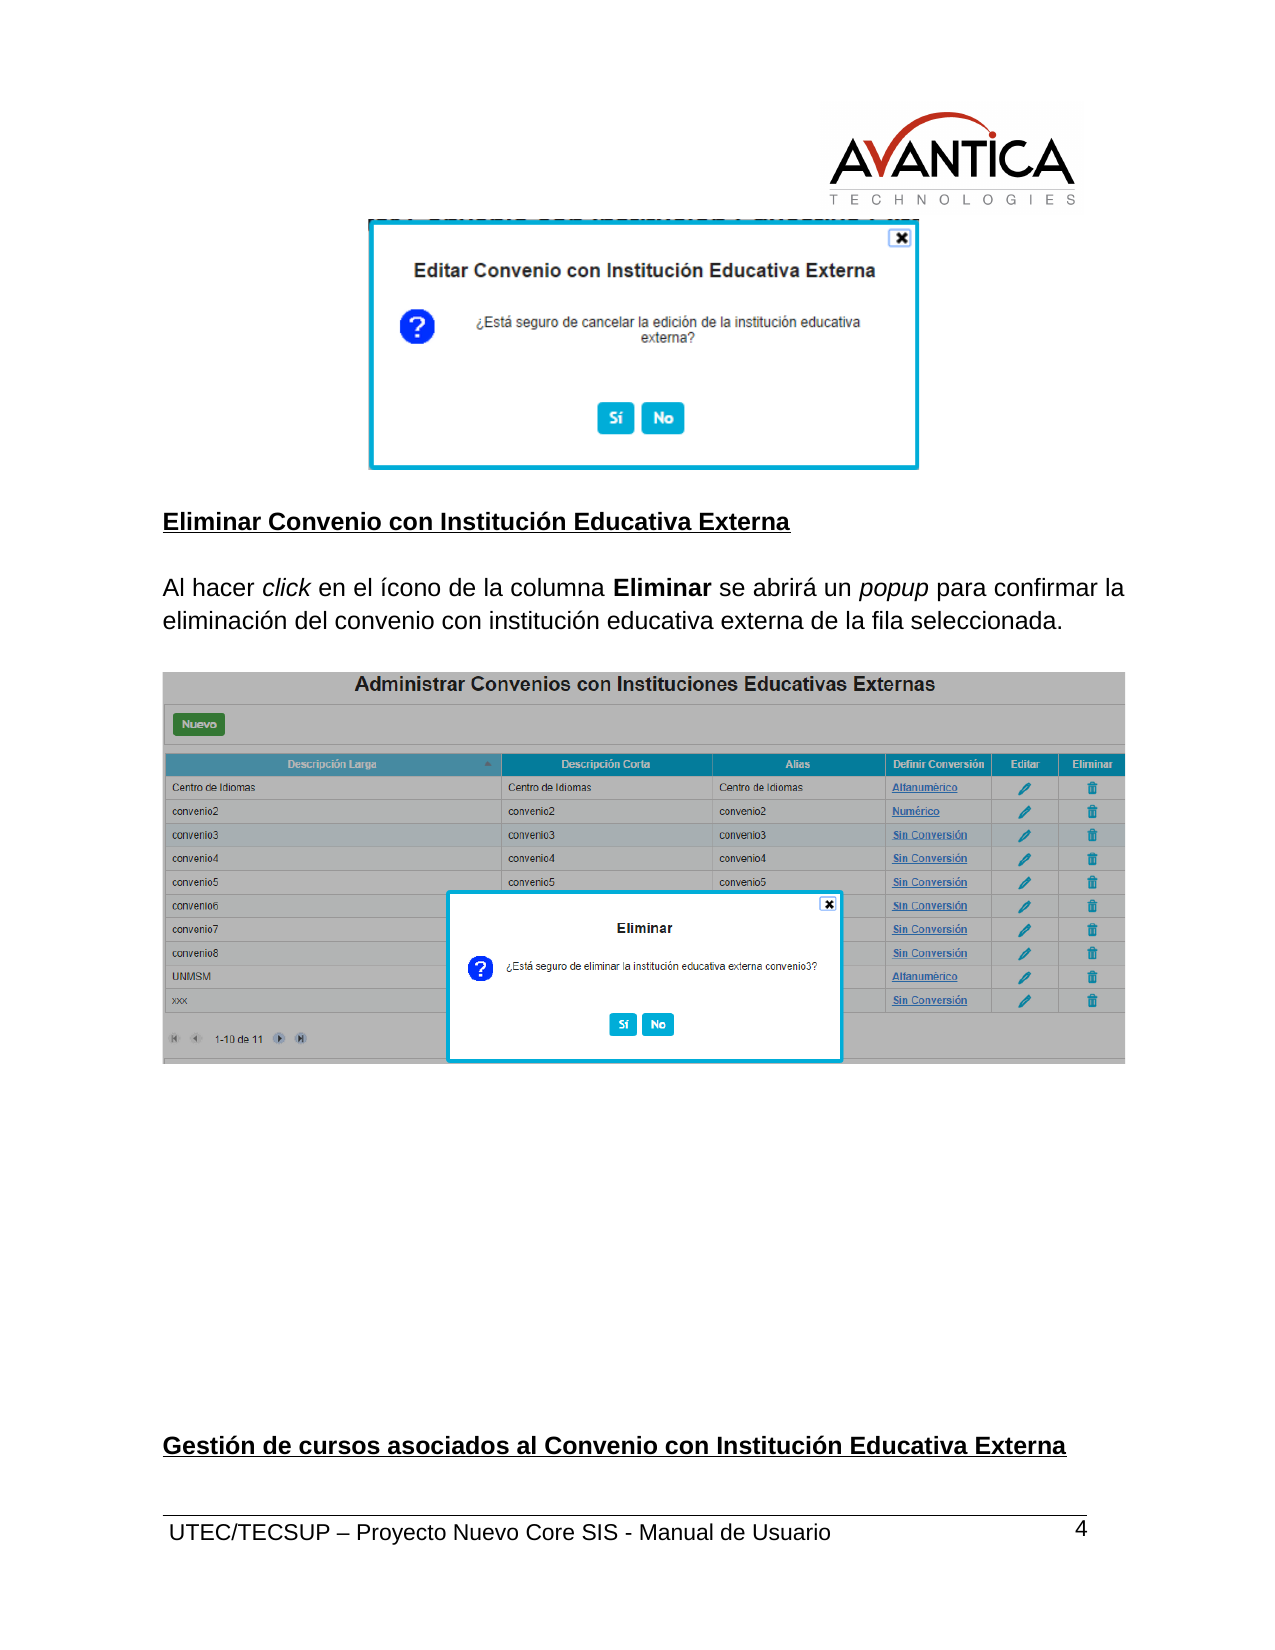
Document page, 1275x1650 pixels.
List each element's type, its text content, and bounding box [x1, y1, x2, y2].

text Gestión de cursos asociados al Convenio con Institución Educativa Externa [162, 1431, 1125, 1459]
text Eliminar Convenio con Institución Educativa Externa [162, 507, 1125, 536]
picture [162, 672, 1125, 1064]
picture [451, 895, 839, 1058]
picture [1101, 763, 1111, 767]
picture [374, 225, 915, 465]
text Al hacer click en el ícono de la columna Eliminar se abrirá un popup para confirmar la eliminación del convenio con institución educativa externa de la fila seleccionada. [162, 573, 1125, 635]
picture [791, 761, 800, 767]
picture [820, 101, 1084, 215]
